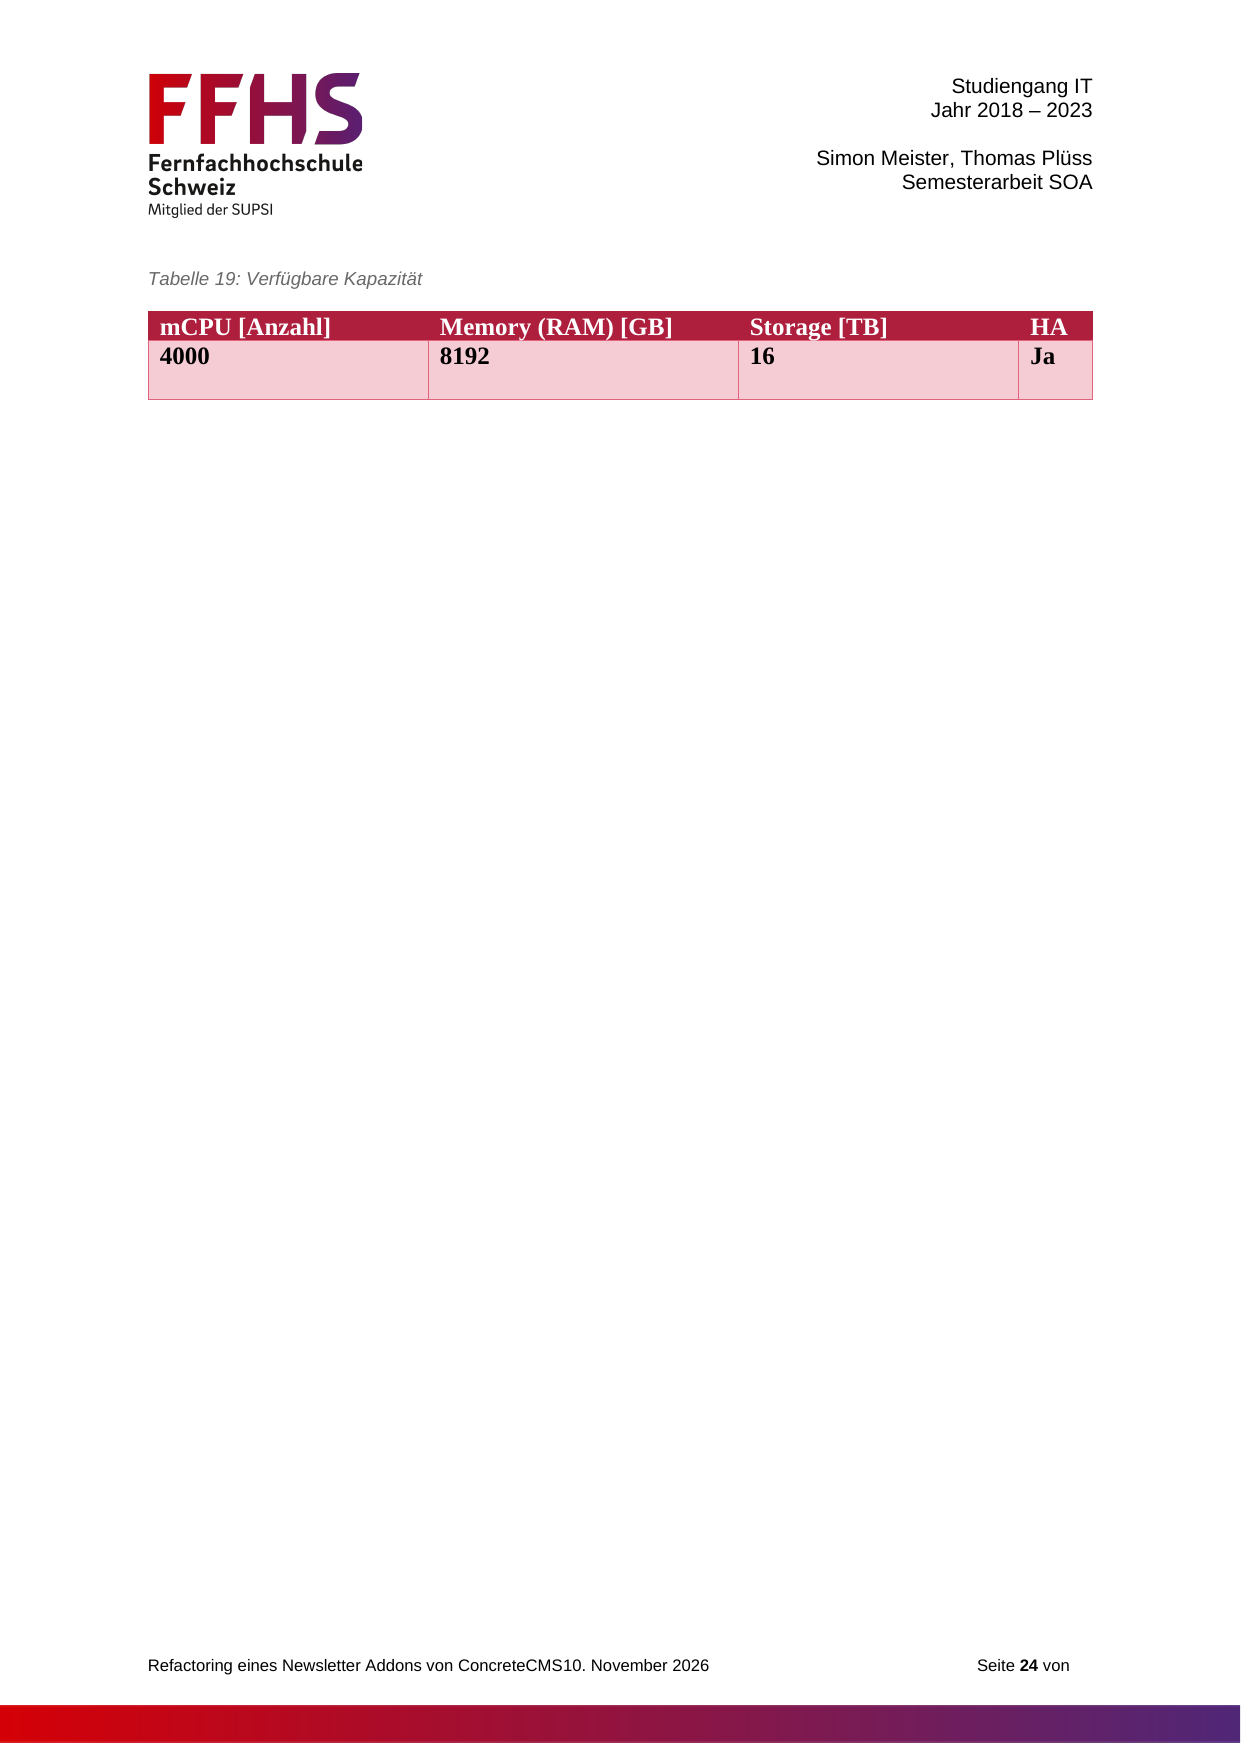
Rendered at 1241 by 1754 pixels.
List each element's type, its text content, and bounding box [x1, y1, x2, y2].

table_header Memory (RAM) [GB] [429, 312, 738, 340]
table_cell Ja [1019, 341, 1092, 399]
table_cell 16 [739, 341, 1018, 399]
table_header Storage [TB] [739, 312, 1018, 340]
picture [148, 73, 363, 218]
table_cell 4000 [149, 341, 428, 399]
table_cell 8192 [429, 341, 738, 399]
picture [0, 1705, 1241, 1743]
table_header mCPU [Anzahl] [149, 312, 428, 340]
text Tabelle 19: Verfügbare Kapazität [148, 268, 1092, 290]
table_header HA [1019, 312, 1092, 340]
